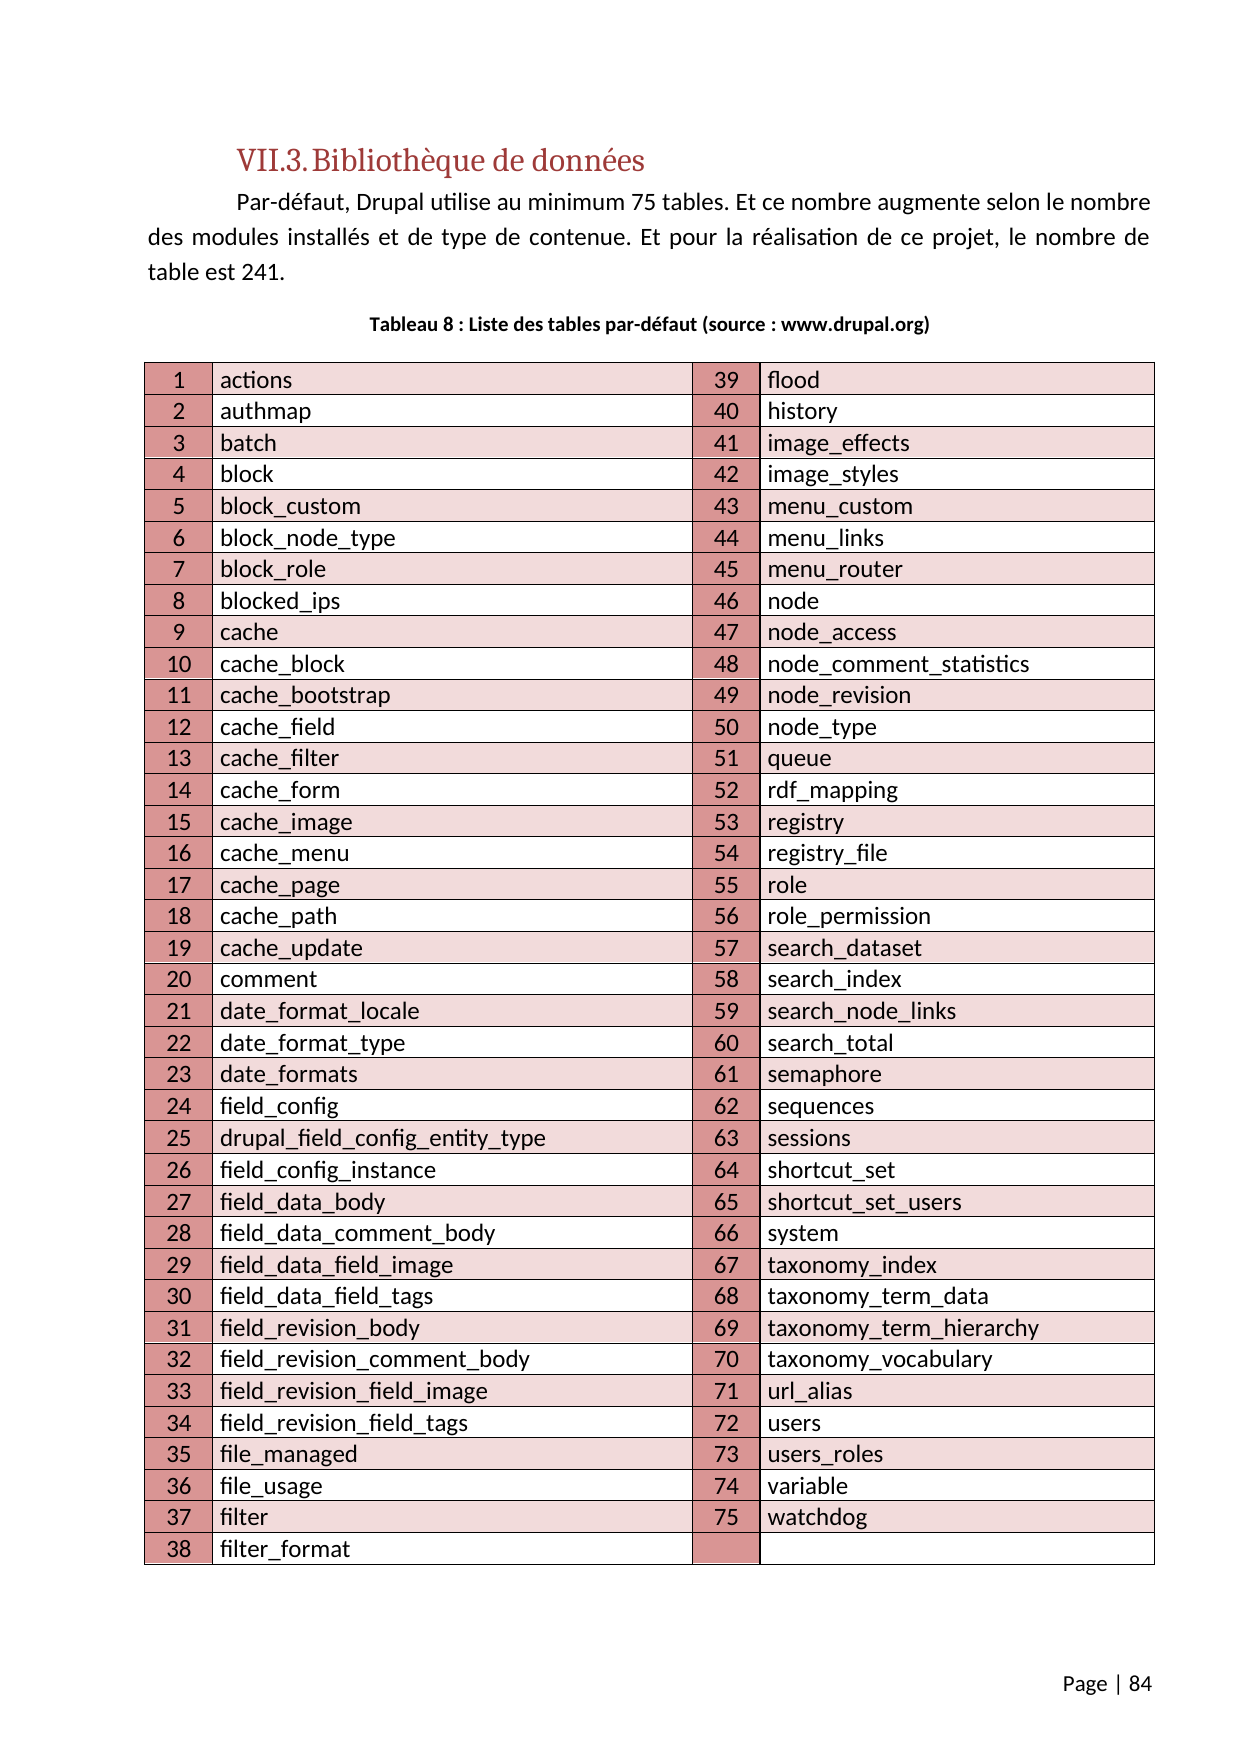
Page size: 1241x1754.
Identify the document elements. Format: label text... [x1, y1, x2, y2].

table_cell 11 [145, 680, 212, 710]
table_cell file_usage [213, 1470, 692, 1500]
table_header actions [213, 363, 692, 394]
table_cell shortcut_set [761, 1154, 1154, 1185]
table_cell 43 [693, 490, 759, 521]
table_cell 48 [693, 648, 759, 678]
table_cell comment [213, 964, 692, 994]
table_cell 67 [693, 1249, 759, 1279]
table_cell menu_router [761, 553, 1154, 584]
table_cell field_revision_field_image [213, 1375, 692, 1406]
table_cell 54 [693, 837, 759, 868]
table_cell sequences [761, 1090, 1154, 1120]
table_cell 66 [693, 1217, 759, 1248]
table_cell menu_links [761, 522, 1154, 552]
table_cell drupal_field_config_entity_type [213, 1121, 692, 1153]
table_cell batch [213, 427, 692, 457]
table_cell 49 [693, 680, 759, 710]
table_cell 71 [693, 1375, 759, 1406]
table_cell 63 [693, 1121, 759, 1153]
table_cell cache_path [213, 900, 692, 931]
table_cell 41 [693, 427, 759, 457]
table_cell 23 [145, 1058, 212, 1089]
table_cell [693, 1533, 759, 1563]
table_cell date_formats [213, 1058, 692, 1089]
table_cell 19 [145, 932, 212, 962]
table_cell 50 [693, 711, 759, 742]
table_cell 15 [145, 806, 212, 836]
table_cell variable [761, 1470, 1154, 1500]
table_cell filter [213, 1501, 692, 1532]
table_header 39 [693, 363, 759, 394]
table_cell users [761, 1407, 1154, 1437]
subtitle Bibliothèque de données [236, 142, 1152, 180]
table_cell 75 [693, 1501, 759, 1532]
table_cell cache_update [213, 932, 692, 962]
table_cell cache_field [213, 711, 692, 742]
table_cell node [761, 585, 1154, 615]
table_cell 52 [693, 774, 759, 805]
table_cell cache_filter [213, 743, 692, 773]
table_cell field_data_body [213, 1186, 692, 1216]
table_cell 25 [145, 1121, 212, 1153]
table_cell search_node_links [761, 995, 1154, 1026]
table_cell 26 [145, 1154, 212, 1185]
table_cell filter_format [213, 1533, 692, 1563]
table_cell date_format_locale [213, 995, 692, 1026]
table_cell 9 [145, 616, 212, 647]
table_cell 16 [145, 837, 212, 868]
table_cell 13 [145, 743, 212, 773]
table_cell 18 [145, 900, 212, 931]
table_cell cache_form [213, 774, 692, 805]
table_cell 60 [693, 1027, 759, 1057]
table_cell node_comment_statistics [761, 648, 1154, 678]
table_cell role_permission [761, 900, 1154, 931]
table_cell 62 [693, 1090, 759, 1120]
table_cell 21 [145, 995, 212, 1026]
table_cell block_node_type [213, 522, 692, 552]
table_cell semaphore [761, 1058, 1154, 1089]
table_cell block_role [213, 553, 692, 584]
table_cell 58 [693, 964, 759, 994]
table_cell node_type [761, 711, 1154, 742]
table_cell sessions [761, 1121, 1154, 1153]
table_cell 56 [693, 900, 759, 931]
table_cell node_access [761, 616, 1154, 647]
table_cell 44 [693, 522, 759, 552]
table_cell system [761, 1217, 1154, 1248]
table_cell search_dataset [761, 932, 1154, 962]
table_cell field_data_field_image [213, 1249, 692, 1279]
table_cell 33 [145, 1375, 212, 1406]
table_cell cache_image [213, 806, 692, 836]
table_cell 47 [693, 616, 759, 647]
table_cell cache [213, 616, 692, 647]
table_cell 45 [693, 553, 759, 584]
table_cell 59 [693, 995, 759, 1026]
table_cell 72 [693, 1407, 759, 1437]
table_cell 14 [145, 774, 212, 805]
table_header 1 [145, 363, 212, 394]
table_cell 74 [693, 1470, 759, 1500]
table_cell 29 [145, 1249, 212, 1279]
table_cell taxonomy_index [761, 1249, 1154, 1279]
table_cell 38 [145, 1533, 212, 1563]
table_cell 40 [693, 395, 759, 426]
table_cell cache_menu [213, 837, 692, 868]
table_cell field_config_instance [213, 1154, 692, 1185]
table_cell search_index [761, 964, 1154, 994]
table_cell 73 [693, 1438, 759, 1469]
table_cell 68 [693, 1280, 759, 1311]
table_cell 61 [693, 1058, 759, 1089]
table_cell 42 [693, 459, 759, 489]
table_cell 27 [145, 1186, 212, 1216]
table_cell field_revision_body [213, 1312, 692, 1342]
table_cell 30 [145, 1280, 212, 1311]
table_cell 24 [145, 1090, 212, 1120]
table_cell queue [761, 743, 1154, 773]
table_cell 2 [145, 395, 212, 426]
table_cell [761, 1533, 1154, 1563]
table_cell block_custom [213, 490, 692, 521]
table_cell menu_custom [761, 490, 1154, 521]
table_cell search_total [761, 1027, 1154, 1057]
table_cell 6 [145, 522, 212, 552]
table_cell 65 [693, 1186, 759, 1216]
table_cell field_config [213, 1090, 692, 1120]
table_cell rdf_mapping [761, 774, 1154, 805]
table_cell field_data_field_tags [213, 1280, 692, 1311]
table_cell cache_page [213, 869, 692, 899]
table_cell node_revision [761, 680, 1154, 710]
table_cell 7 [145, 553, 212, 584]
table_cell 20 [145, 964, 212, 994]
table_cell 32 [145, 1344, 212, 1374]
table_cell url_alias [761, 1375, 1154, 1406]
table_cell 46 [693, 585, 759, 615]
table_cell field_revision_comment_body [213, 1344, 692, 1374]
table_cell authmap [213, 395, 692, 426]
table_cell 64 [693, 1154, 759, 1185]
table_cell 51 [693, 743, 759, 773]
table_cell 10 [145, 648, 212, 678]
table_cell taxonomy_vocabulary [761, 1344, 1154, 1374]
table_cell image_styles [761, 459, 1154, 489]
table_cell block [213, 459, 692, 489]
table_cell 5 [145, 490, 212, 521]
table_cell watchdog [761, 1501, 1154, 1532]
table_cell image_effects [761, 427, 1154, 457]
table_cell 8 [145, 585, 212, 615]
table_cell 31 [145, 1312, 212, 1342]
table_cell 53 [693, 806, 759, 836]
table_cell 4 [145, 459, 212, 489]
table_cell cache_bootstrap [213, 680, 692, 710]
table_cell date_format_type [213, 1027, 692, 1057]
table_cell 12 [145, 711, 212, 742]
table_cell registry [761, 806, 1154, 836]
table_cell shortcut_set_users [761, 1186, 1154, 1216]
table_cell field_data_comment_body [213, 1217, 692, 1248]
table_cell 37 [145, 1501, 212, 1532]
table_cell 3 [145, 427, 212, 457]
table_cell 69 [693, 1312, 759, 1342]
table_cell 28 [145, 1217, 212, 1248]
table_cell field_revision_field_tags [213, 1407, 692, 1437]
table_cell taxonomy_term_data [761, 1280, 1154, 1311]
table_cell users_roles [761, 1438, 1154, 1469]
table_cell role [761, 869, 1154, 899]
text Par-défaut, Drupal utilise au minimum 75 tables. Et ce nombre augmente selon le nombre des modules installés et de type de contenue. Et pour la réalisation de ce projet, le nombre de table est 241. [148, 186, 1152, 286]
table_cell cache_block [213, 648, 692, 678]
table_cell taxonomy_term_hierarchy [761, 1312, 1154, 1342]
table_cell 34 [145, 1407, 212, 1437]
table_cell 22 [145, 1027, 212, 1057]
table_header flood [761, 363, 1154, 394]
table_cell 70 [693, 1344, 759, 1374]
table_cell 55 [693, 869, 759, 899]
table_cell 57 [693, 932, 759, 962]
table_cell 17 [145, 869, 212, 899]
table_cell 35 [145, 1438, 212, 1469]
table_cell 36 [145, 1470, 212, 1500]
table_cell blocked_ips [213, 585, 692, 615]
table_cell history [761, 395, 1154, 426]
table_cell registry_file [761, 837, 1154, 868]
table_cell file_managed [213, 1438, 692, 1469]
